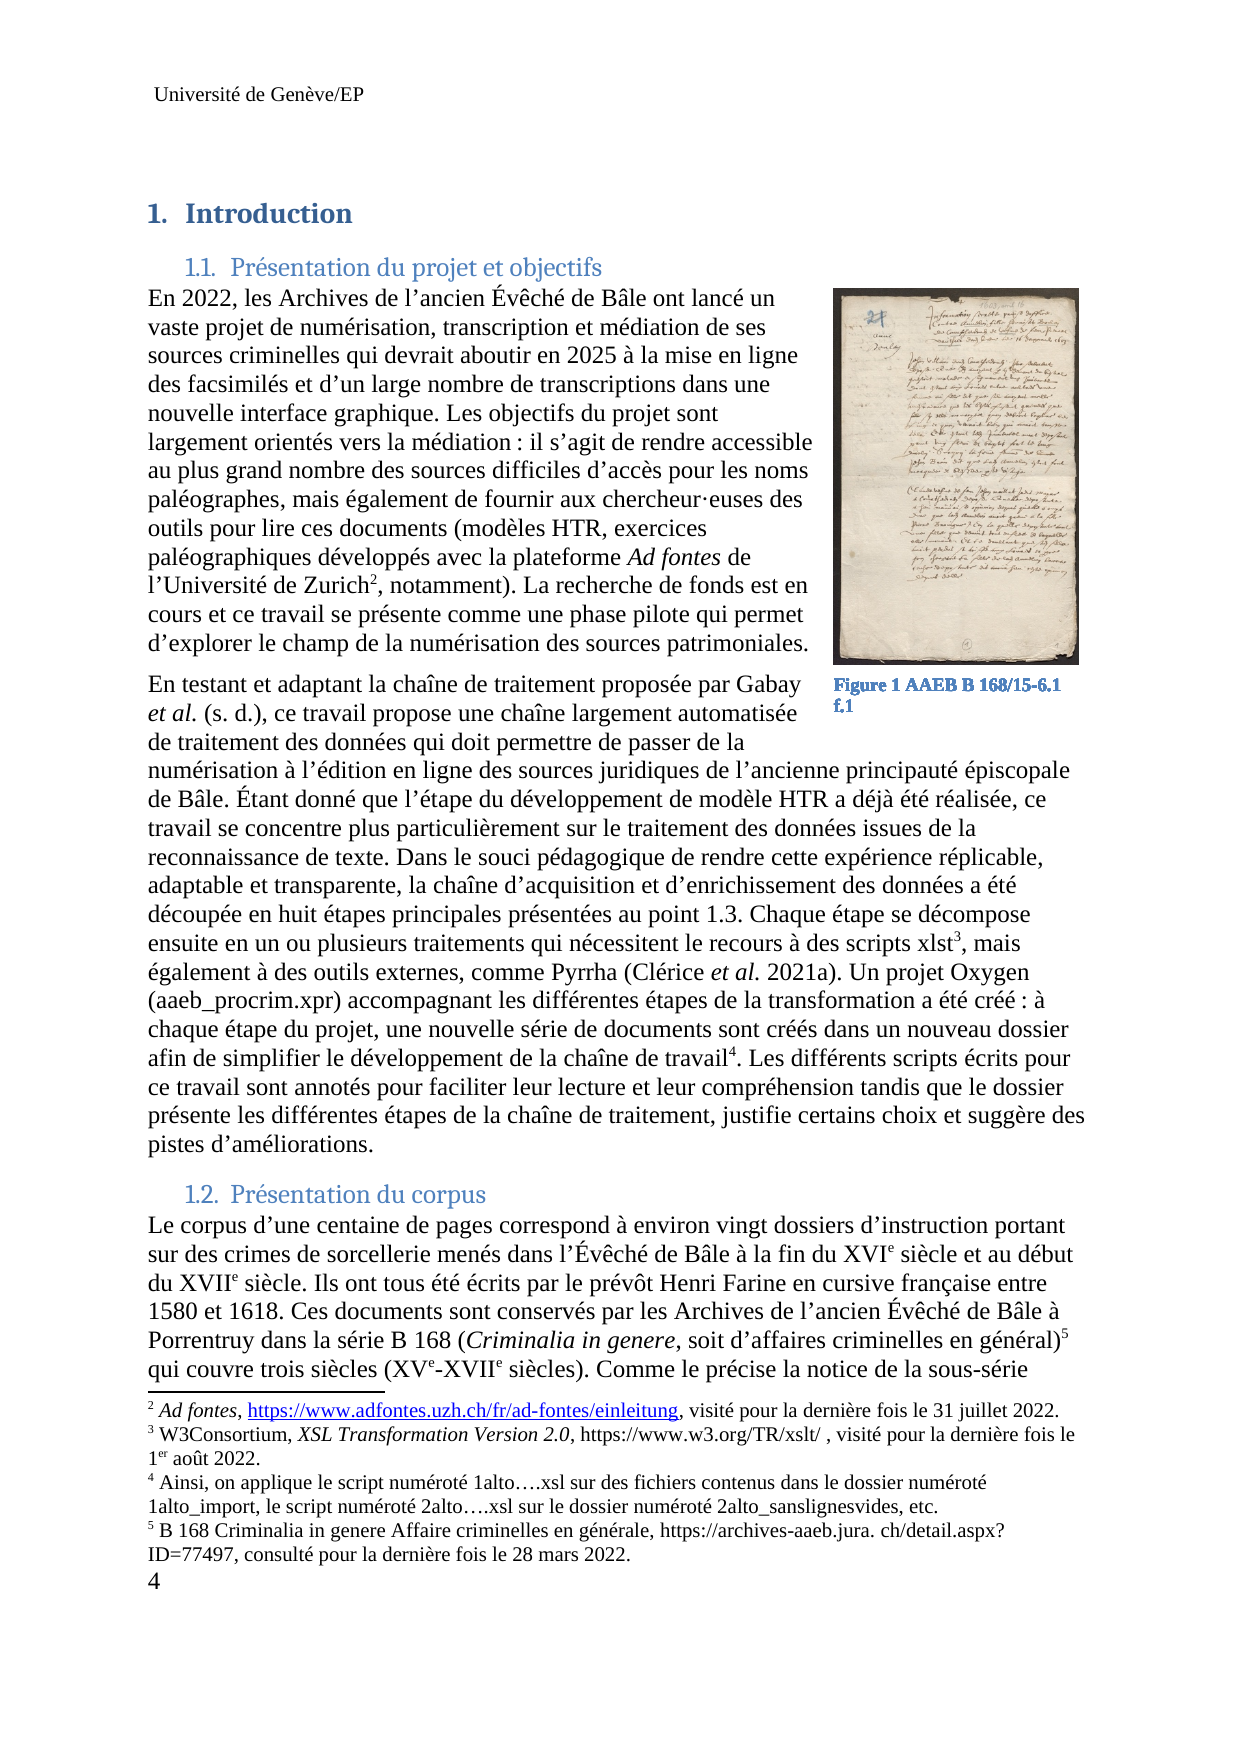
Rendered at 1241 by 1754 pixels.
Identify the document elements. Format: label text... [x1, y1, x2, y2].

text En testant et adaptant la chaîne de traitement proposée par Gabay et al. (s. d.), ce travail propose une chaîne largement automatisée de traitement des données qui doit permettre de passer de la numérisation à l’édition en ligne des sources juridiques de l’ancienne principauté épiscopale de Bâle. Étant donné que l’étape du développement de modèle HTR a déjà été réalisée, ce travail se concentre plus particulièrement sur le traitement des données issues de la reconnaissance de texte. Dans le souci pédagogique de rendre cette expérience réplicable, adaptable et transparente, la chaîne d’acquisition et d’enrichissement des données a été découpée en huit étapes principales présentées au point 1.3. Chaque étape se décompose ensuite en un ou plusieurs traitements qui nécessitent le recours à des scripts xlst, mais également à des outils externes, comme Pyrrha (Clérice et al. 2021a). Un projet Oxygen (aaeb_procrim.xpr) accompagnant les différentes étapes de la transformation a été créé : à chaque étape du projet, une nouvelle série de documents sont créés dans un nouveau dossier afin de simplifier le développement de la chaîne de travail. Les différents scripts écrits pour ce travail sont annotés pour faciliter leur lecture et leur compréhension tandis que le dossier présente les différentes étapes de la chaîne de traitement, justifie certains choix et suggère des pistes d’améliorations. [148, 669, 1093, 1158]
subtitle Présentation du projet et objectifs [185, 252, 1093, 283]
subtitle Présentation du corpus [185, 1179, 1093, 1210]
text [148, 1210, 1093, 1383]
picture [833, 288, 1079, 665]
subtitle Introduction [148, 198, 1093, 231]
